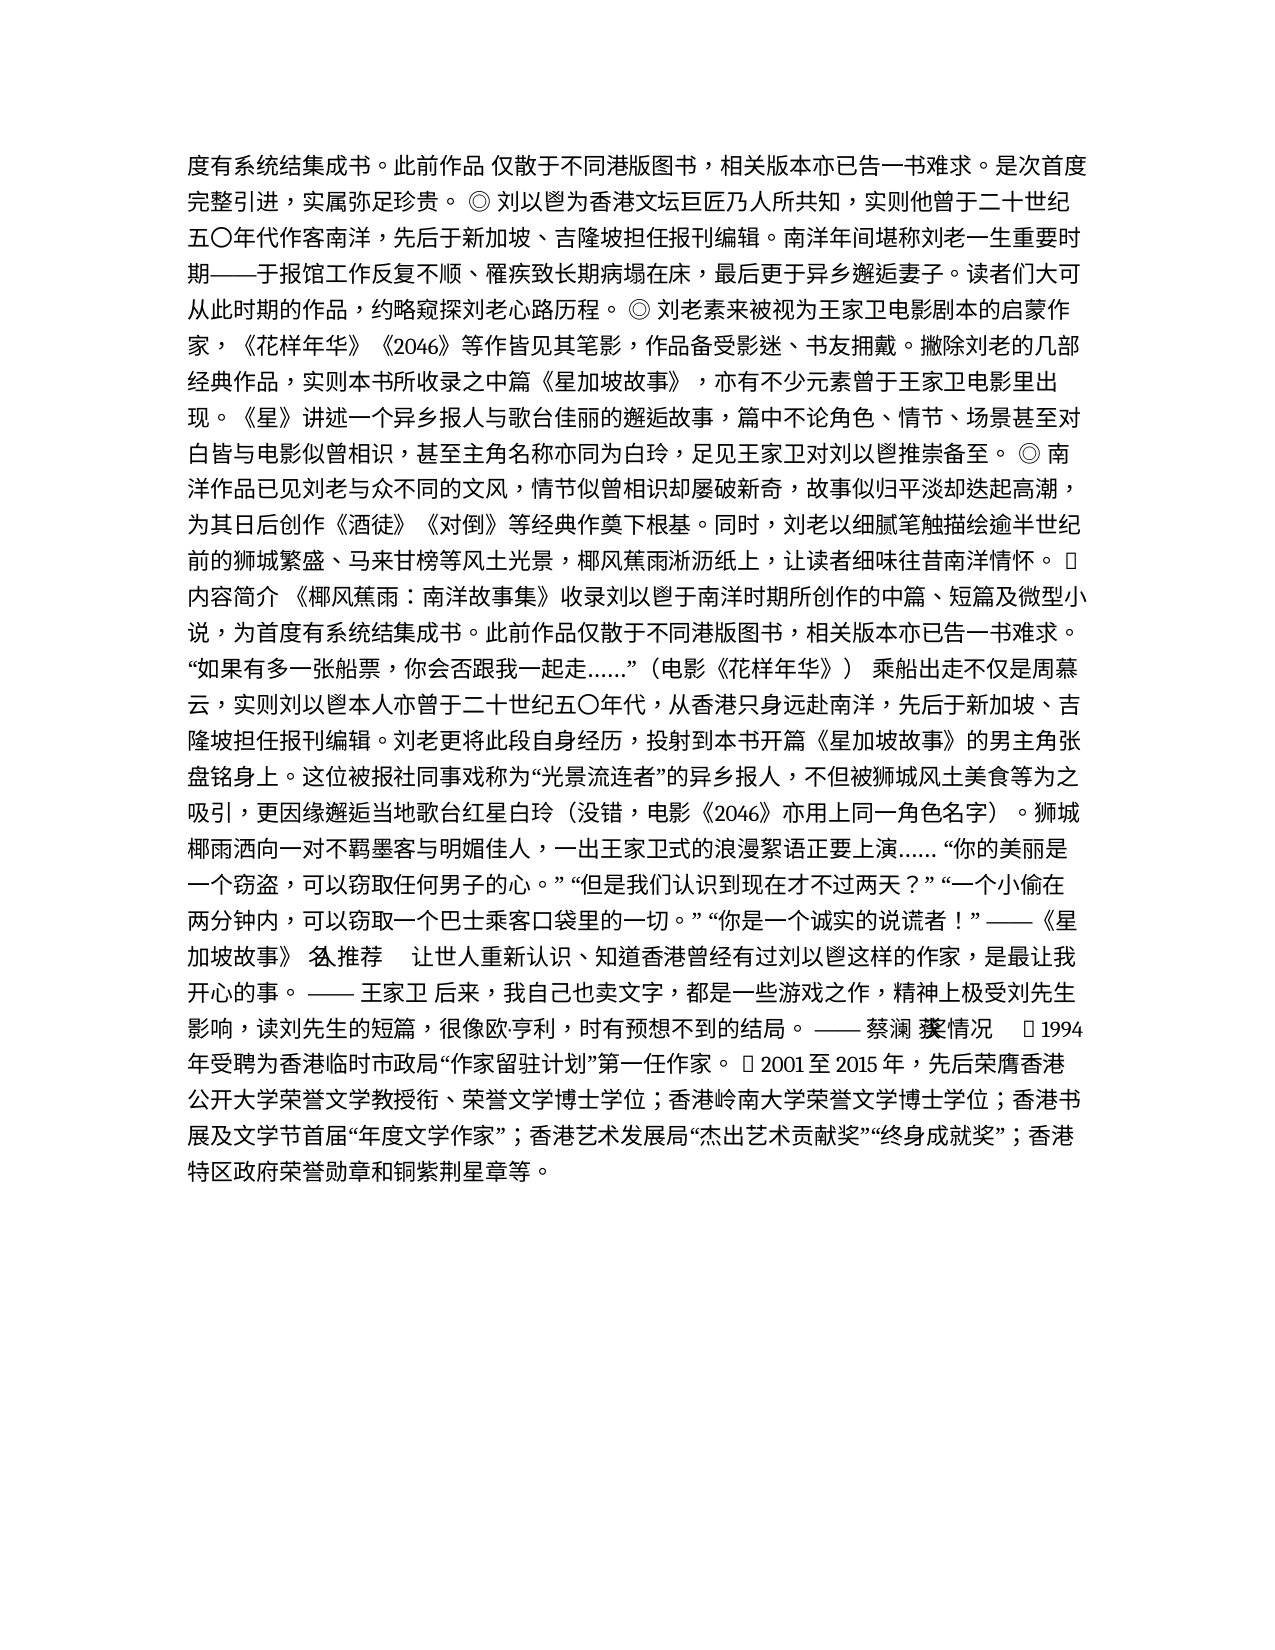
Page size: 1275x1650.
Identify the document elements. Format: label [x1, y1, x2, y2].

text [187, 150, 1087, 1187]
